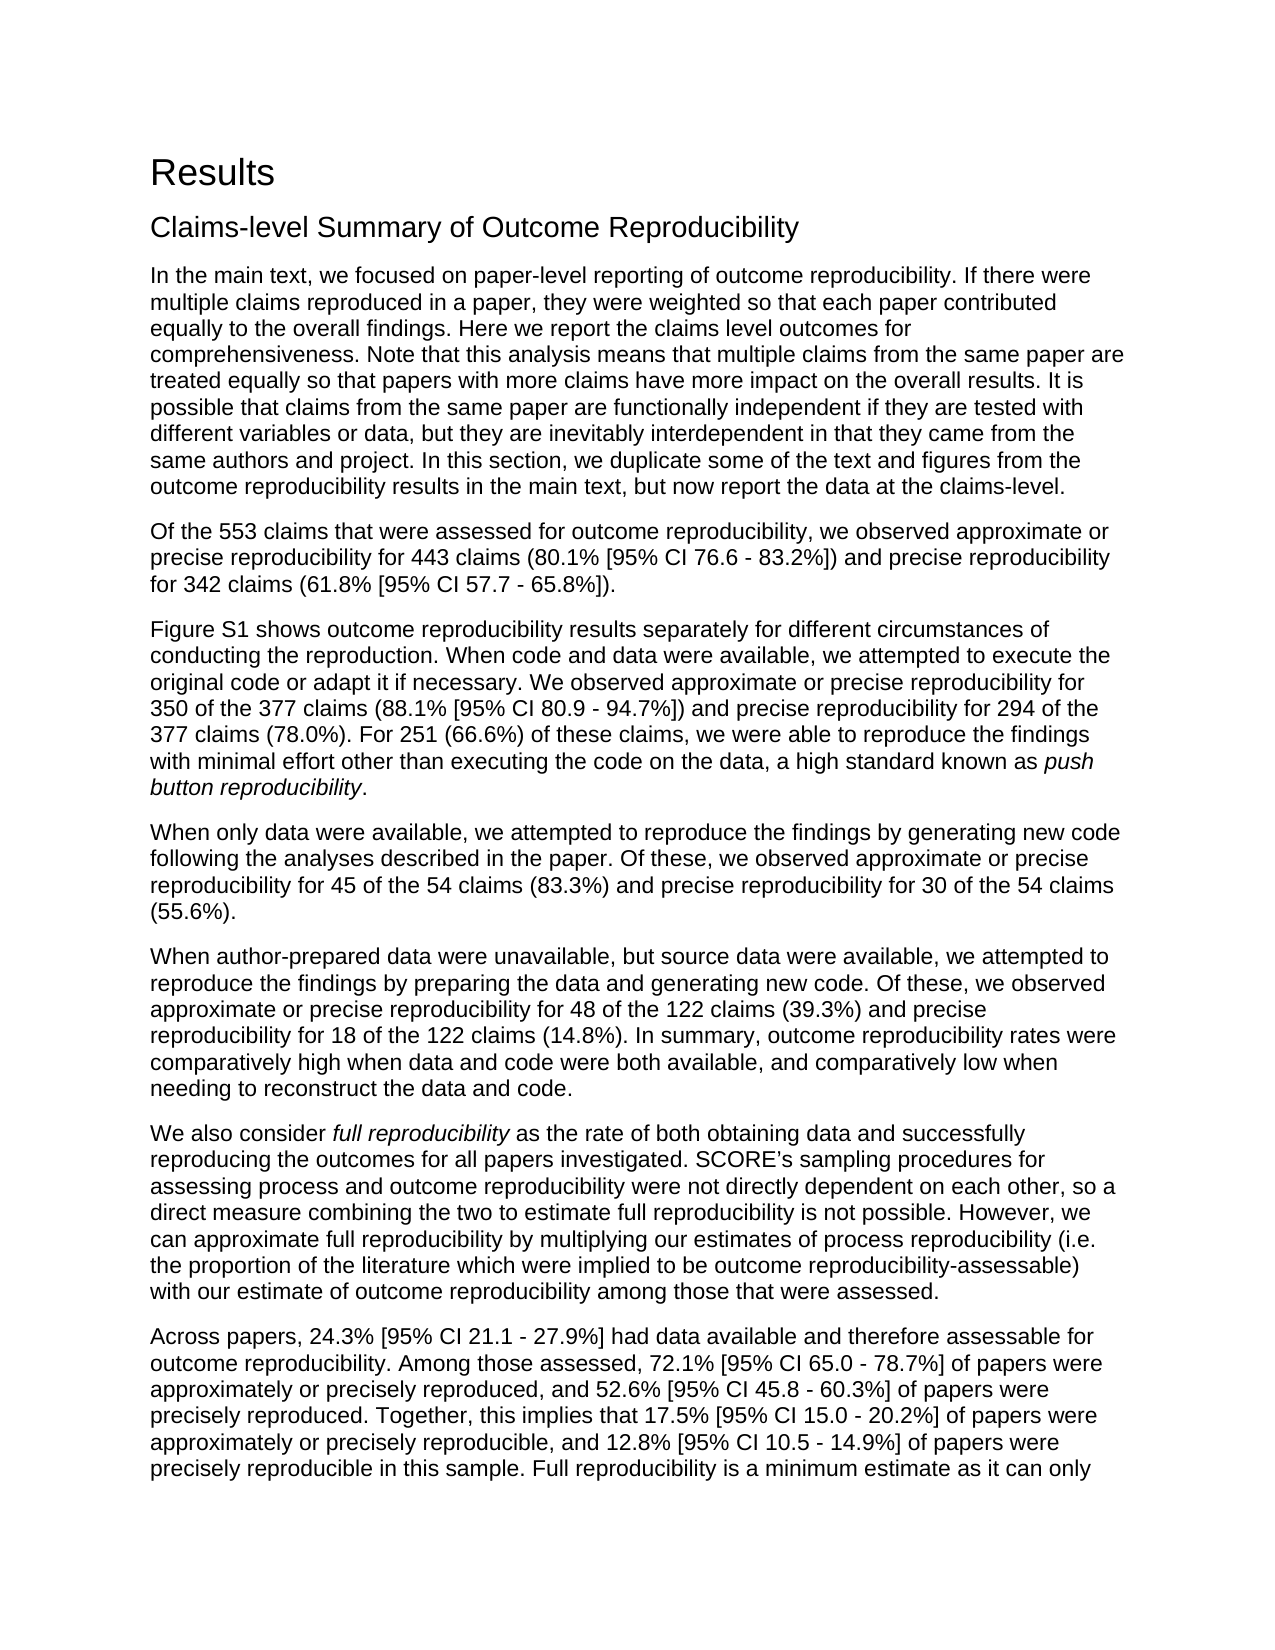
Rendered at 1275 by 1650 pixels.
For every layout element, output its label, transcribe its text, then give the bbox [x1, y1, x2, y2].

subtitle Claims-level Summary of Outcome Reproducibility [150, 210, 1125, 243]
subtitle Results [150, 150, 1125, 193]
text We also consider full reproducibility as the rate of both obtaining data and successfully reproducing the outcomes for all papers investigated. SCORE’s sampling procedures for assessing process and outcome reproducibility were not directly dependent on each other, so a direct measure combining the two to estimate full reproducibility is not possible. However, we can approximate full reproducibility by multiplying our estimates of process reproducibility (i.e. the proportion of the literature which were implied to be outcome reproducibility-assessable) with our estimate of outcome reproducibility among those that were assessed. [150, 1120, 1125, 1304]
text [150, 1323, 1125, 1481]
text In the main text, we focused on paper-level reporting of outcome reproducibility. If there were multiple claims reproduced in a paper, they were weighted so that each paper contributed equally to the overall findings. Here we report the claims level outcomes for comprehensiveness. Note that this analysis means that multiple claims from the same paper are treated equally so that papers with more claims have more impact on the overall results. It is possible that claims from the same paper are functionally independent if they are tested with different variables or data, but they are inevitably interdependent in that they came from the same authors and project. In this section, we duplicate some of the text and figures from the outcome reproducibility results in the main text, but now report the data at the claims-level. [150, 262, 1125, 499]
text When author-prepared data were unavailable, but source data were available, we attempted to reproduce the findings by preparing the data and generating new code. Of these, we observed approximate or precise reproducibility for 48 of the 122 claims (39.3%) and precise reproducibility for 18 of the 122 claims (14.8%). In summary, outcome reproducibility rates were comparatively high when data and code were both available, and comparatively low when needing to reconstruct the data and code. [150, 943, 1125, 1101]
text When only data were available, we attempted to reproduce the findings by generating new code following the analyses described in the paper. Of these, we observed approximate or precise reproducibility for 45 of the 54 claims (83.3%) and precise reproducibility for 30 of the 54 claims (55.6%). [150, 819, 1125, 924]
text Of the 553 claims that were assessed for outcome reproducibility, we observed approximate or precise reproducibility for 443 claims (80.1% [95% CI 76.6 - 83.2%]) and precise reproducibility for 342 claims (61.8% [95% CI 57.7 - 65.8%]). [150, 518, 1125, 597]
text Figure S1 shows outcome reproducibility results separately for different circumstances of conducting the reproduction. When code and data were available, we attempted to execute the original code or adapt it if necessary. We observed approximate or precise reproducibility for 350 of the 377 claims (88.1% [95% CI 80.9 - 94.7%]) and precise reproducibility for 294 of the 377 claims (78.0%). For 251 (66.6%) of these claims, we were able to reproduce the findings with minimal effort other than executing the code on the data, a high standard known as push button reproducibility. [150, 616, 1125, 800]
